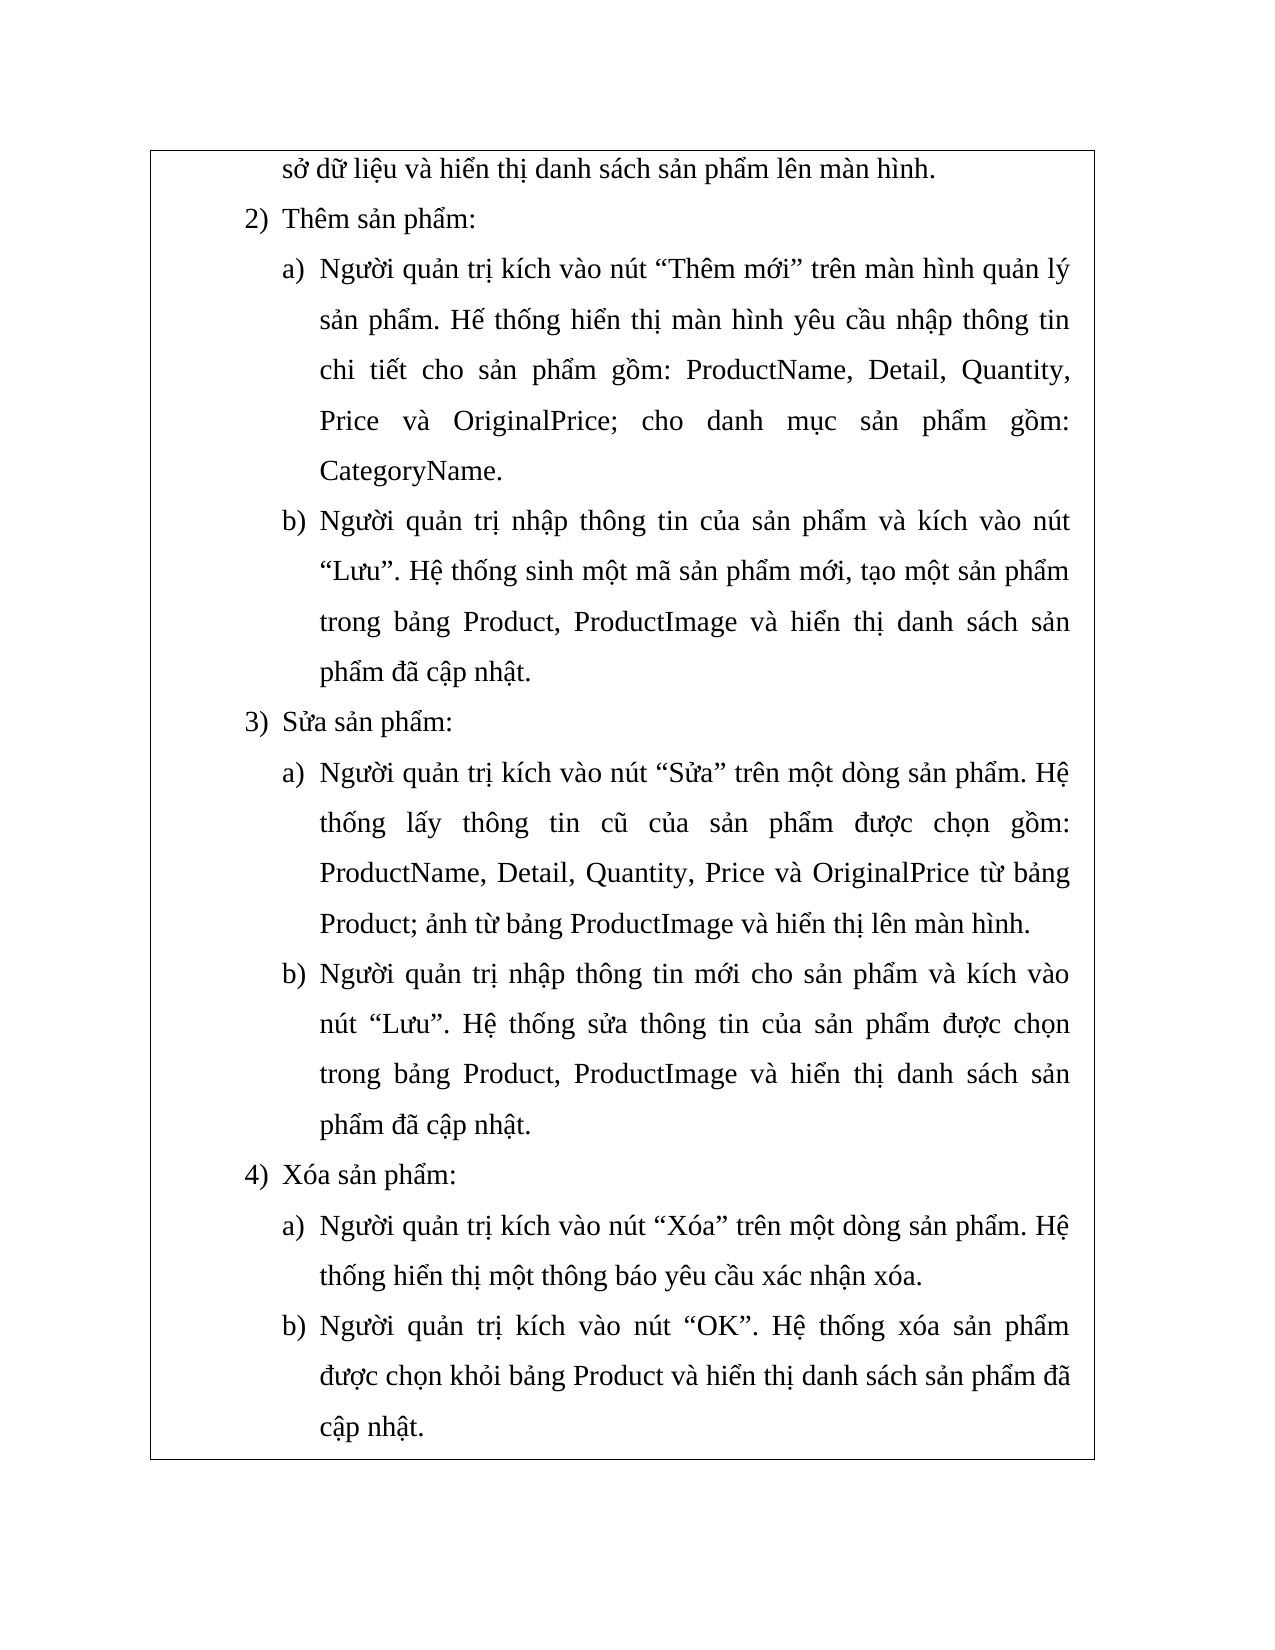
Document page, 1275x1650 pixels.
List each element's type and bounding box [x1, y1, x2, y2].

table_header [151, 151, 1094, 1459]
